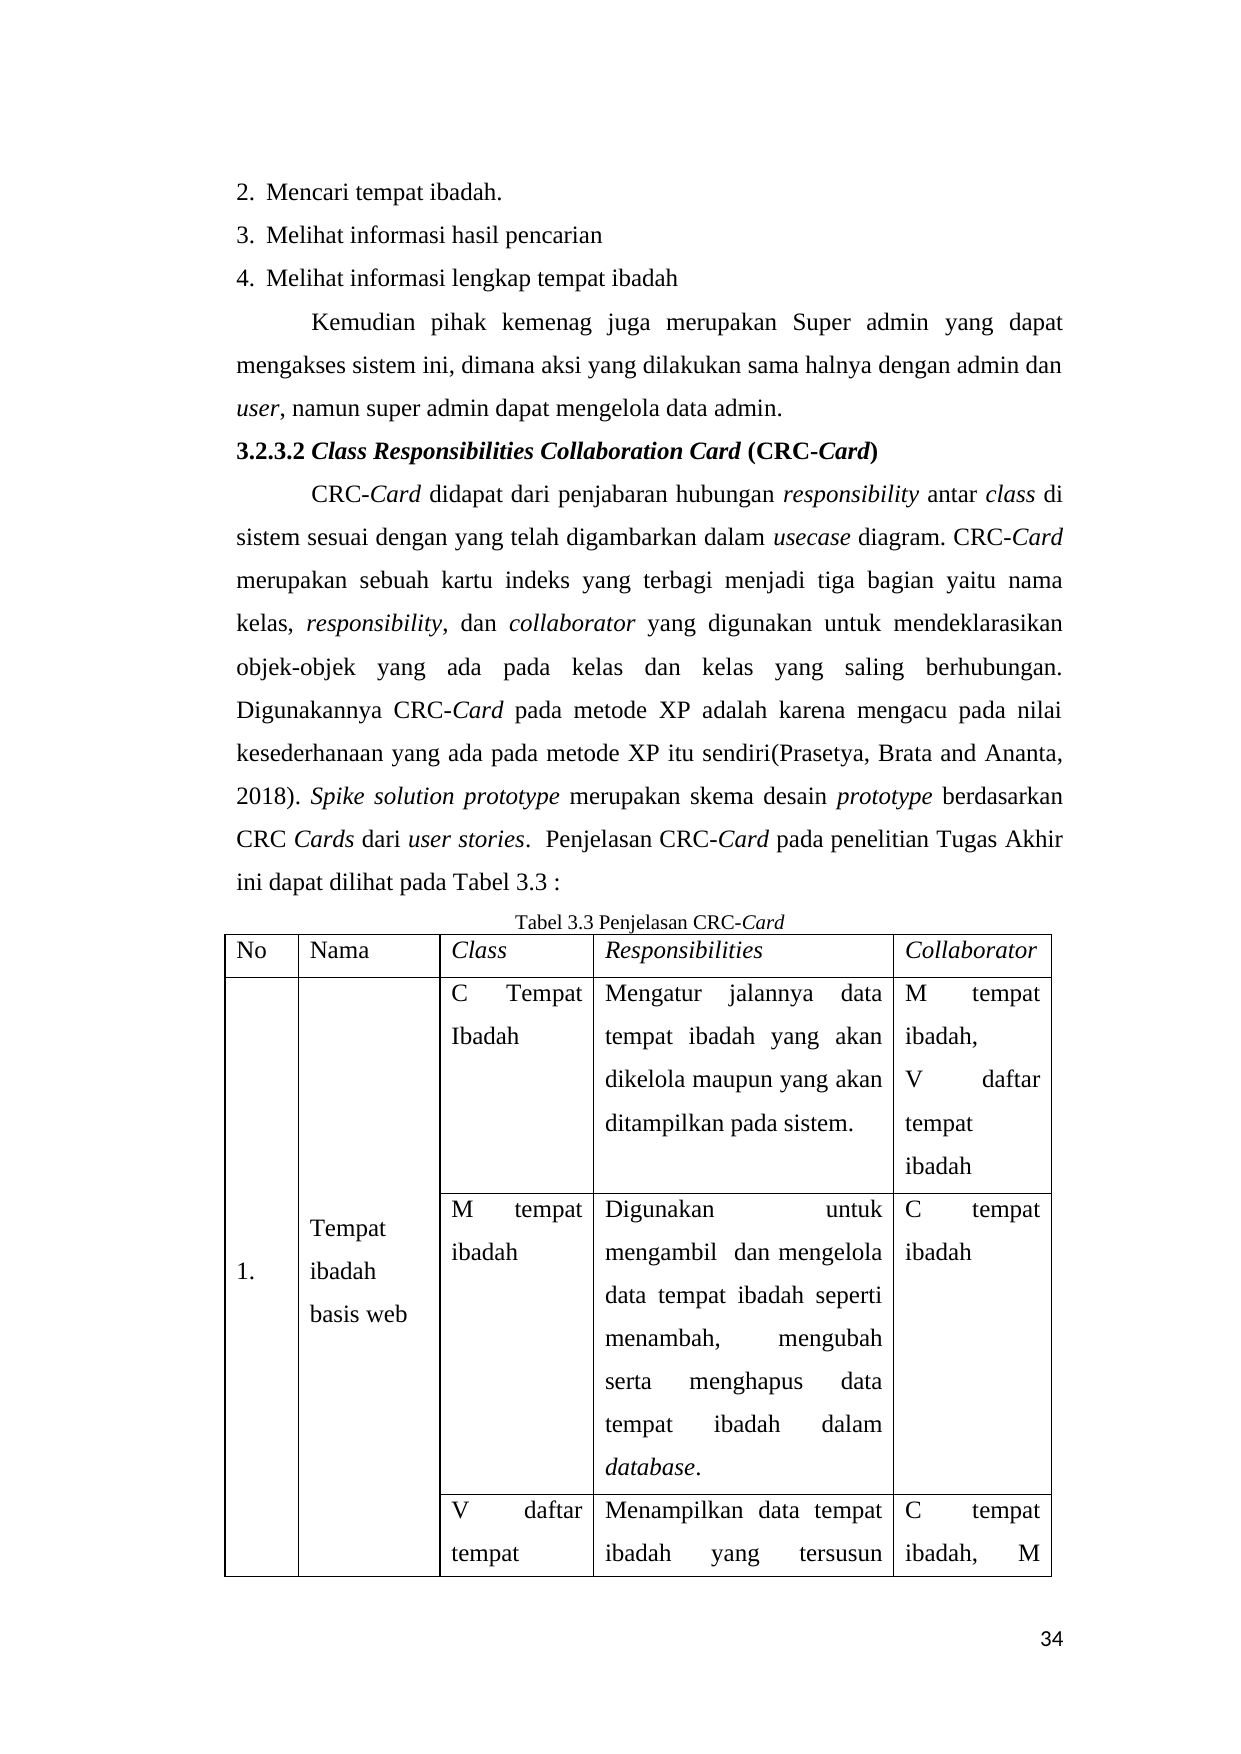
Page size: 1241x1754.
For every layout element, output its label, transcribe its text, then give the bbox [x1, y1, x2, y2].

table_header Responsibilities [594, 935, 893, 977]
table_cell Tempat ibadah basis web [299, 978, 439, 1576]
list Class Responsibilities Collaboration Card (CRC-Card) [236, 436, 1063, 465]
table_header Collaborator [894, 935, 1051, 977]
table_cell C Tempat Ibadah [441, 978, 593, 1193]
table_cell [894, 1495, 1051, 1576]
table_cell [441, 1495, 593, 1576]
table_cell M tempat ibadah [441, 1194, 593, 1494]
list Mencari tempat ibadah. [236, 177, 1063, 206]
table_header No [226, 935, 298, 977]
text Kemudian pihak kemenag juga merupakan Super admin yang dapat mengakses sistem ini, dimana aksi yang dilakukan sama halnya dengan admin dan user, namun super admin dapat mengelola data admin. [236, 307, 1063, 422]
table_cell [594, 1495, 893, 1576]
list Melihat informasi hasil pencarian [236, 220, 1063, 249]
table_cell C tempat ibadah [894, 1194, 1051, 1494]
table_cell Mengatur jalannya data tempat ibadah yang akan dikelola maupun yang akan ditampilkan pada sistem. [594, 978, 893, 1193]
text CRC-Card didapat dari penjabaran hubungan responsibility antar class di sistem sesuai dengan yang telah digambarkan dalam usecase diagram. CRC-Card merupakan sebuah kartu indeks yang terbagi menjadi tiga bagian yaitu nama kelas, responsibility, dan collaborator yang digunakan untuk mendeklarasikan objek-objek yang ada pada kelas dan kelas yang saling berhubungan. Digunakannya CRC-Card pada metode XP adalah karena mengacu pada nilai kesederhanaan yang ada pada metode XP itu sendiri(Prasetya, Brata and Ananta, 2018). Spike solution prototype merupakan skema desain prototype berdasarkan CRC Cards dari user stories. Penjelasan CRC-Card pada penelitian Tugas Akhir ini dapat dilihat pada Tabel 3.3 : [236, 479, 1063, 896]
table_header Nama [299, 935, 439, 977]
table_cell Digunakan untuk mengambil dan mengelola data tempat ibadah seperti menambah, mengubah serta menghapus data tempat ibadah dalam database. [594, 1194, 893, 1494]
table_header Class [441, 935, 593, 977]
table_cell 1. [226, 978, 298, 1576]
list Melihat informasi lengkap tempat ibadah [236, 263, 1063, 292]
text Tabel 3.3 Penjelasan CRC-Card [236, 910, 1063, 934]
table_cell M tempat ibadah, V daftar tempat ibadah [894, 978, 1051, 1193]
